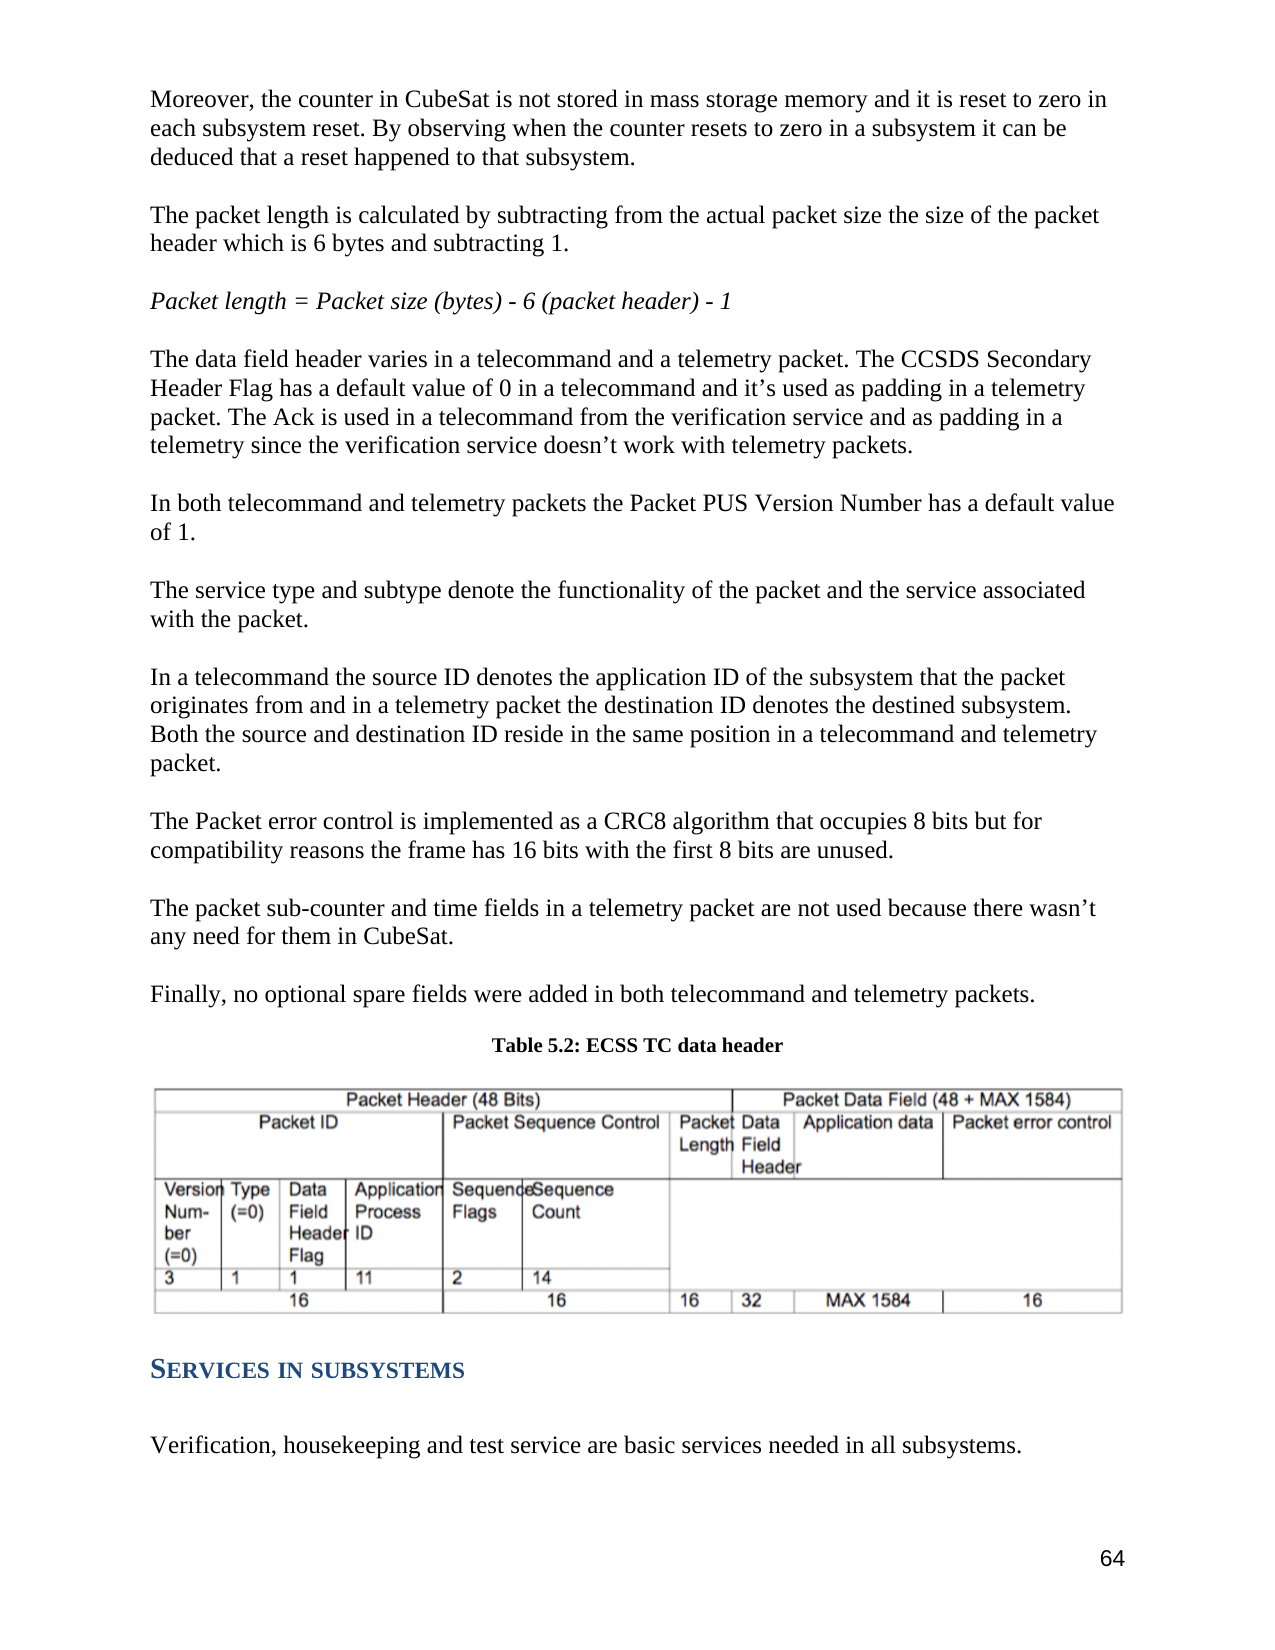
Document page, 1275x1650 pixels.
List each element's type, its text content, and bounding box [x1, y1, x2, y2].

text The packet sub-counter and time fields in a telemetry packet are not used because there wasn’t any need for them in CubeSat. [150, 893, 1125, 950]
text Table 5.2: ECSS TC data header [150, 1033, 1125, 1057]
text In both telecommand and telemetry packets the Packet PUS Version Number has a default value of 1. [150, 488, 1125, 546]
text Verification, housekeeping and test service are basic services needed in all subsystems. [150, 1431, 1125, 1459]
text The data field header varies in a telecommand and a telemetry packet. The CCSDS Secondary Header Flag has a default value of 0 in a telecommand and it’s used as padding in a telemetry packet. The Ack is used in a telecommand from the verification service and as padding in a telemetry since the verification service doesn’t work with telemetry packets. [150, 344, 1125, 459]
text Finally, no optional spare fields were added in both telecommand and telemetry packets. [150, 979, 1125, 1008]
text In a telecommand the source ID denotes the application ID of the subsystem that the packet originates from and in a telemetry packet the destination ID denotes the destined subsystem. Both the source and destination ID reside in the same position in a telecommand and telemetry packet. [150, 662, 1125, 777]
subtitle Services in subsystems [150, 1351, 1089, 1385]
text The Packet error control is implemented as a CRC8 algorithm that occupies 8 bits but for compatibility reasons the frame has 16 bits with the first 8 bits are unused. [150, 806, 1125, 863]
text The service type and subtype denote the functionality of the packet and the service associated with the packet. [150, 575, 1125, 633]
picture [150, 1086, 1125, 1314]
text The packet length is calculated by subtracting from the actual packet size the size of the packet header which is 6 bytes and subtracting 1. [150, 200, 1125, 257]
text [150, 84, 1125, 171]
text Packet length = Packet size (bytes) - 6 (packet header) - 1 [150, 286, 1125, 315]
